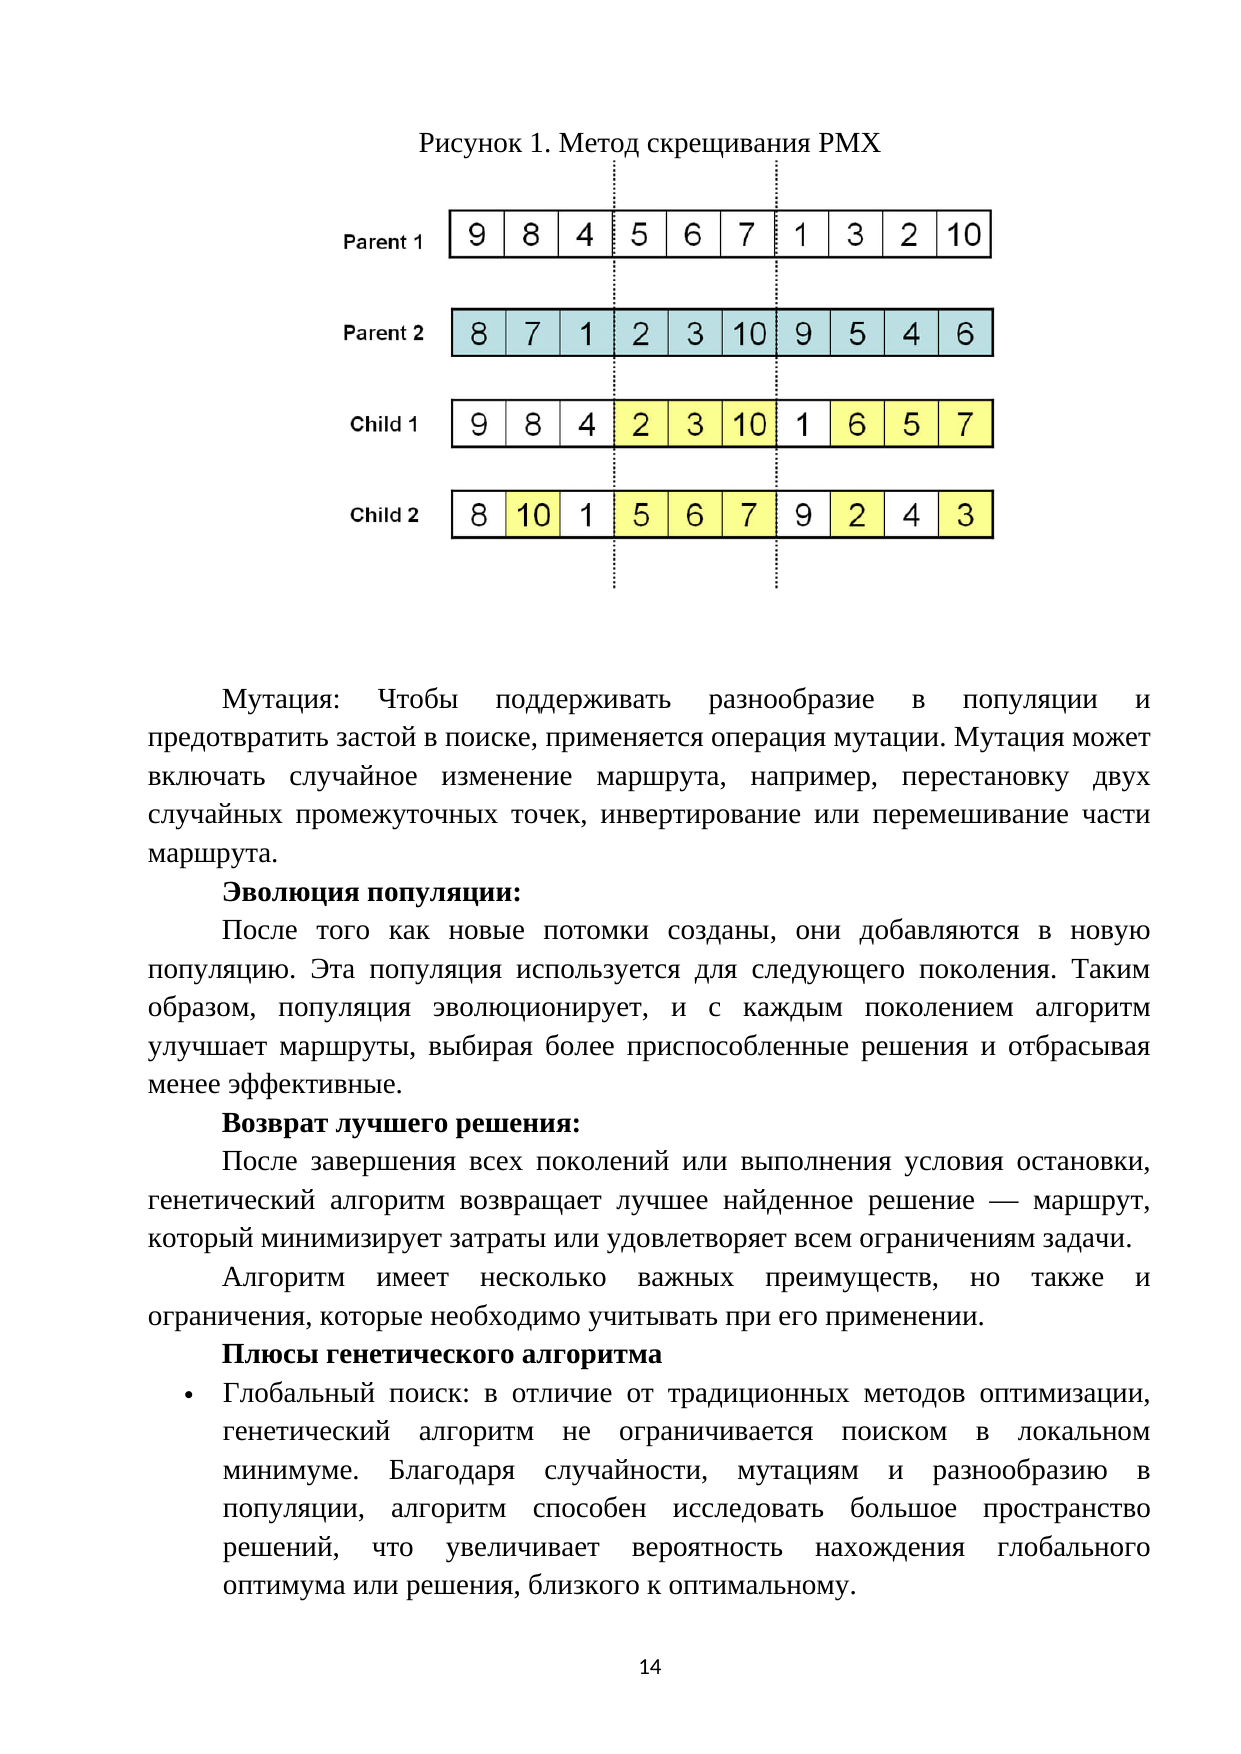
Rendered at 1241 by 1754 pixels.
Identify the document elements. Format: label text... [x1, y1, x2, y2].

text Алгоритм имеет несколько важных преимуществ, но также и ограничения, которые необходимо учитывать при его применении. [148, 1259, 1152, 1331]
text Мутация: Чтобы поддерживать разнообразие в популяции и предотвратить застой в поиске, применяется операция мутации. Мутация может включать случайное изменение маршрута, например, перестановку двух случайных промежуточных точек, инвертирование или перемешивание части маршрута. [148, 681, 1152, 869]
text После завершения всех поколений или выполнения условия остановки, генетический алгоритм возвращает лучшее найденное решение — маршрут, который минимизирует затраты или удовлетворяет всем ограничениям задачи. [148, 1143, 1152, 1254]
text Плюсы генетического алгоритма [148, 1336, 1152, 1370]
list Глобальный поиск: в отличие от традиционных методов оптимизации, генетический алгоритм не ограничивается поиском в локальном минимуме. Благодаря случайности, мутациям и разнообразию в популяции, алгоритм способен исследовать большое пространство решений, что увеличивает вероятность нахождения глобального оптимума или решения, близкого к оптимальному. [185, 1375, 1152, 1601]
text После того как новые потомки созданы, они добавляются в новую популяцию. Эта популяция используется для следующего поколения. Таким образом, популяция эволюционирует, и с каждым поколением алгоритм улучшает маршруты, выбирая более приспособленные решения и отбрасывая менее эффективные. [148, 912, 1152, 1100]
text Возврат лучшего решения: [148, 1105, 1152, 1138]
text Эволюция популяции: [148, 874, 1152, 907]
picture [328, 118, 1045, 611]
